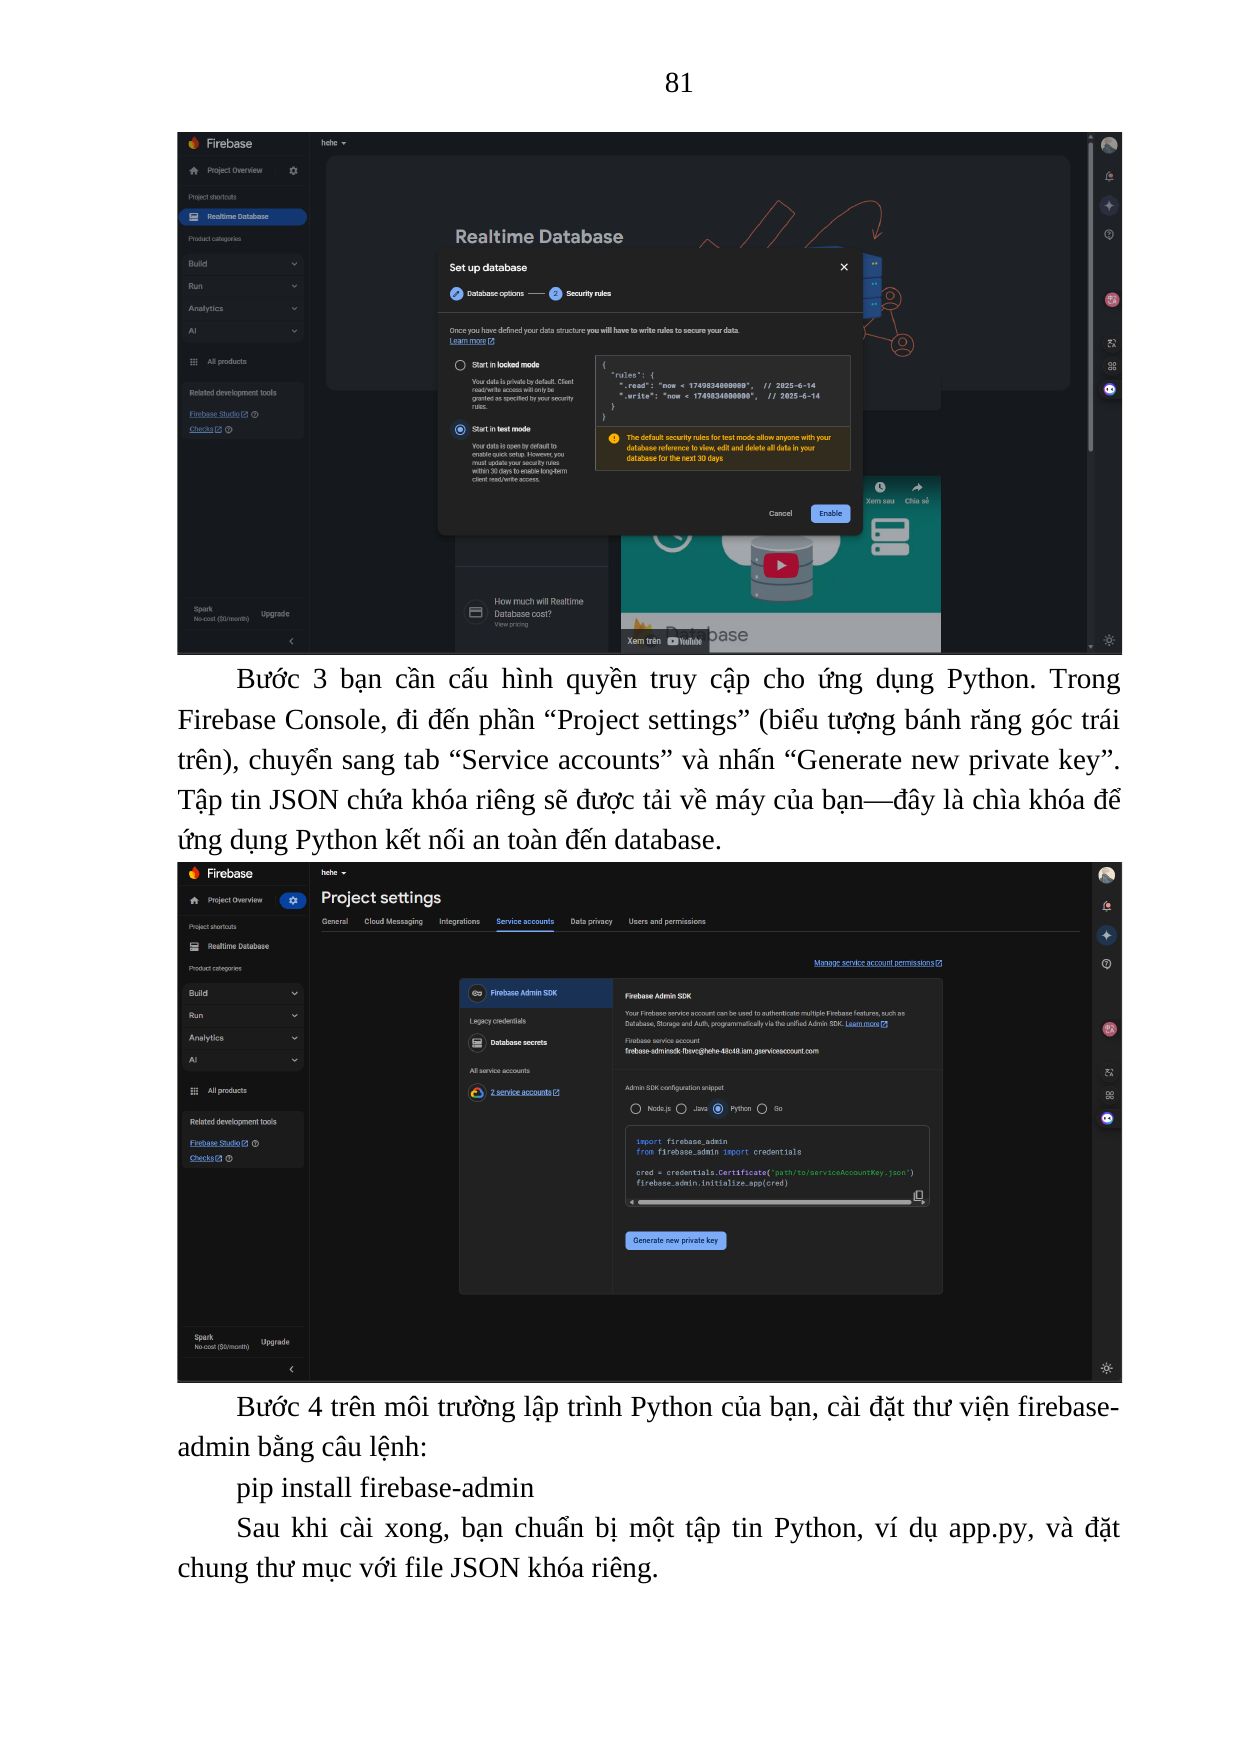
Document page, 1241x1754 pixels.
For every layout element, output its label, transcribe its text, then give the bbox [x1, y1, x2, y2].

text Bước 3 bạn cần cấu hình quyền truy cập cho ứng dụng Python. Trong Firebase Console, đi đến phần “Project settings” (biểu tượng bánh răng góc trái trên), chuyển sang tab “Service accounts” và nhấn “Generate new private key”. Tập tin JSON chứa khóa riêng sẽ được tải về máy của bạn—đây là chìa khóa để ứng dụng Python kết nối an toàn đến database. [177, 662, 1122, 856]
text Sau khi cài xong, bạn chuẩn bị một tập tin Python, ví dụ app.py, và đặt chung thư mục với file JSON khóa riêng. [177, 1510, 1122, 1584]
picture [177, 132, 1123, 655]
text pip install firebase-admin [177, 1470, 1122, 1503]
picture [177, 862, 1123, 1383]
text Bước 4 trên môi trường lập trình Python của bạn, cài đặt thư viện firebase-admin bằng câu lệnh: [177, 1389, 1122, 1463]
